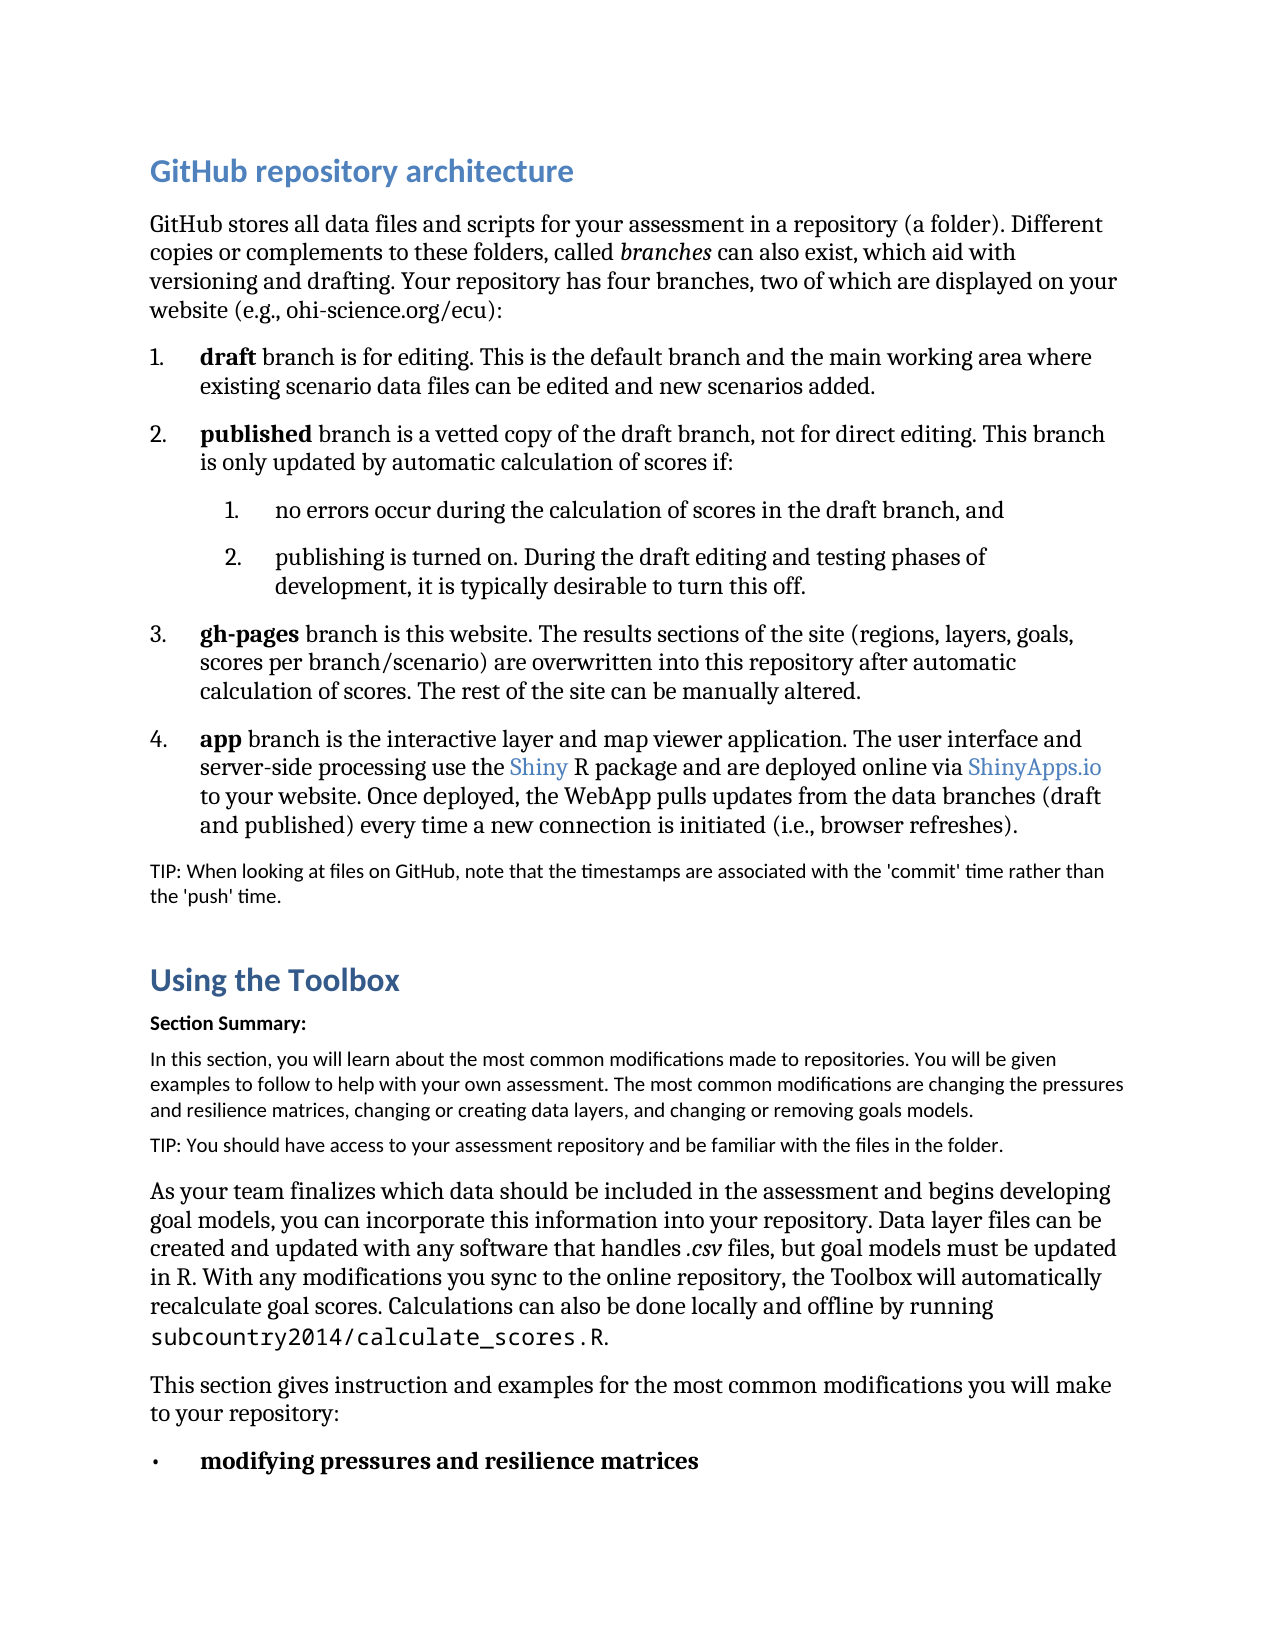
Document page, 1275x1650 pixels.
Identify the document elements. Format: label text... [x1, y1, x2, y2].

list app branch is the interactive layer and map viewer application. The user interface and server-side processing use the Shiny R package and are deployed online via ShinyApps.io to your website. Once deployed, the WebApp pulls updates from the data branches (draft and published) every time a new connection is initiated (i.e., browser refreshes). [150, 724, 1125, 839]
subtitle Using the Toolbox [150, 959, 1125, 1000]
list published branch is a vetted copy of the draft branch, not for direct editing. This branch is only updated by automatic calculation of scores if: [150, 419, 1125, 477]
list modifying pressures and resilience matrices [150, 1447, 1125, 1476]
text In this section, you will learn about the most common modifications made to repositories. You will be given examples to follow to help with your own assessment. The most common modifications are changing the pressures and resilience matrices, changing or creating data layers, and changing or removing goals models. [150, 1046, 1125, 1122]
text As your team finalizes which data should be included in the assessment and begins developing goal models, you can incorporate this information into your repository. Data layer files can be created and updated with any software that handles .csv files, but goal models must be updated in R. With any modifications you sync to the online repository, the Toolbox will automatically recalculate goal scores. Calculations can also be done locally and offline by running subcountry2014/calculate_scores.R. [150, 1177, 1125, 1352]
list draft branch is for editing. This is the default branch and the main working area where existing scenario data files can be edited and new scenarios added. [150, 343, 1125, 401]
list no errors occur during the calculation of scores in the draft branch, and [225, 496, 1125, 524]
list gh-pages branch is this website. The results sections of the site (regions, layers, goals, scores per branch/scenario) are overwritten into this repository after automatic calculation of scores. The rest of the site can be manually altered. [150, 619, 1125, 706]
text TIP: When looking at files on GitHub, note that the timestamps are associated with the 'commit' time rather than the 'push' time. [150, 858, 1125, 909]
text This section gives instruction and examples for the most common modifications you will make to your repository: [150, 1371, 1125, 1428]
subtitle GitHub repository architecture [150, 150, 1125, 191]
list publishing is turned on. During the draft editing and testing phases of development, it is typically desirable to turn this off. [225, 543, 1125, 601]
text TIP: You should have access to your assessment repository and be familiar with the files in the folder. [150, 1133, 1125, 1158]
text GitHub stores all data files and scripts for your assessment in a repository (a folder). Different copies or complements to these folders, called branches can also exist, which aid with versioning and drafting. Your repository has four branches, two of which are displayed on your website (e.g., ohi-science.org/ecu): [150, 209, 1125, 324]
text Section Summary: [150, 1010, 1125, 1036]
